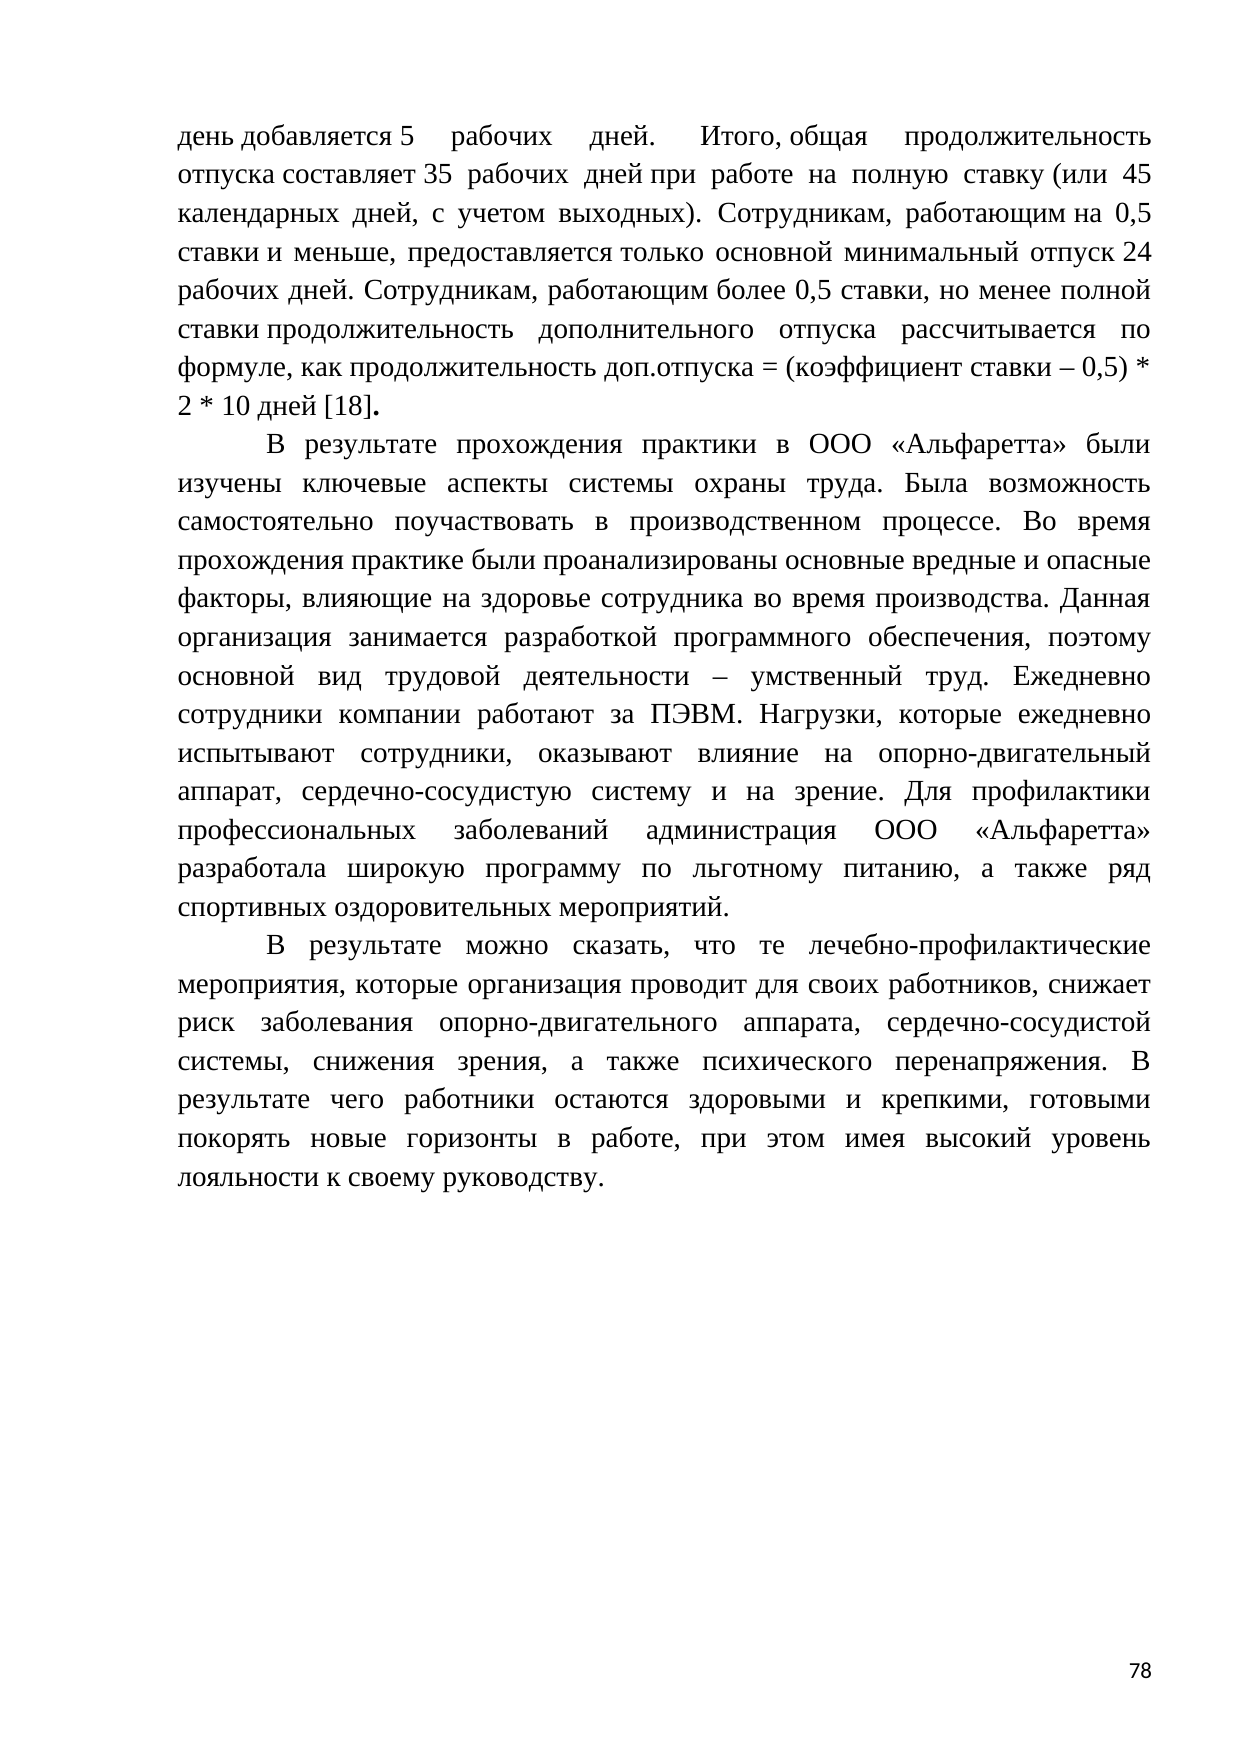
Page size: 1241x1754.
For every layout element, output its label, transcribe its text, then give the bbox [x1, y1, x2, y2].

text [177, 118, 1152, 421]
text В результате можно сказать, что те лечебно-профилактические мероприятия, которые организация проводит для своих работников, снижает риск заболевания опорно-двигательного аппарата, сердечно-сосудистой системы, снижения зрения, а также психического перенапряжения. В результате чего работники остаются здоровыми и крепкими, готовыми покорять новые горизонты в работе, при этом имея высокий уровень лояльности к своему руководству. [177, 927, 1152, 1192]
text В результате прохождения практики в ООО «Альфаретта» были изучены ключевые аспекты системы охраны труда. Была возможность самостоятельно поучаствовать в производственном процессе. Во время прохождения практике были проанализированы основные вредные и опасные факторы, влияющие на здоровье сотрудника во время производства. Данная организация занимается разработкой программного обеспечения, поэтому основной вид трудовой деятельности – умственный труд. Ежедневно сотрудники компании работают за ПЭВМ. Нагрузки, которые ежедневно испытывают сотрудники, оказывают влияние на опорно-двигательный аппарат, сердечно-сосудистую систему и на зрение. Для профилактики профессиональных заболеваний администрация ООО «Альфаретта» разработала широкую программу по льготному питанию, а также ряд спортивных оздоровительных мероприятий. [177, 426, 1152, 922]
